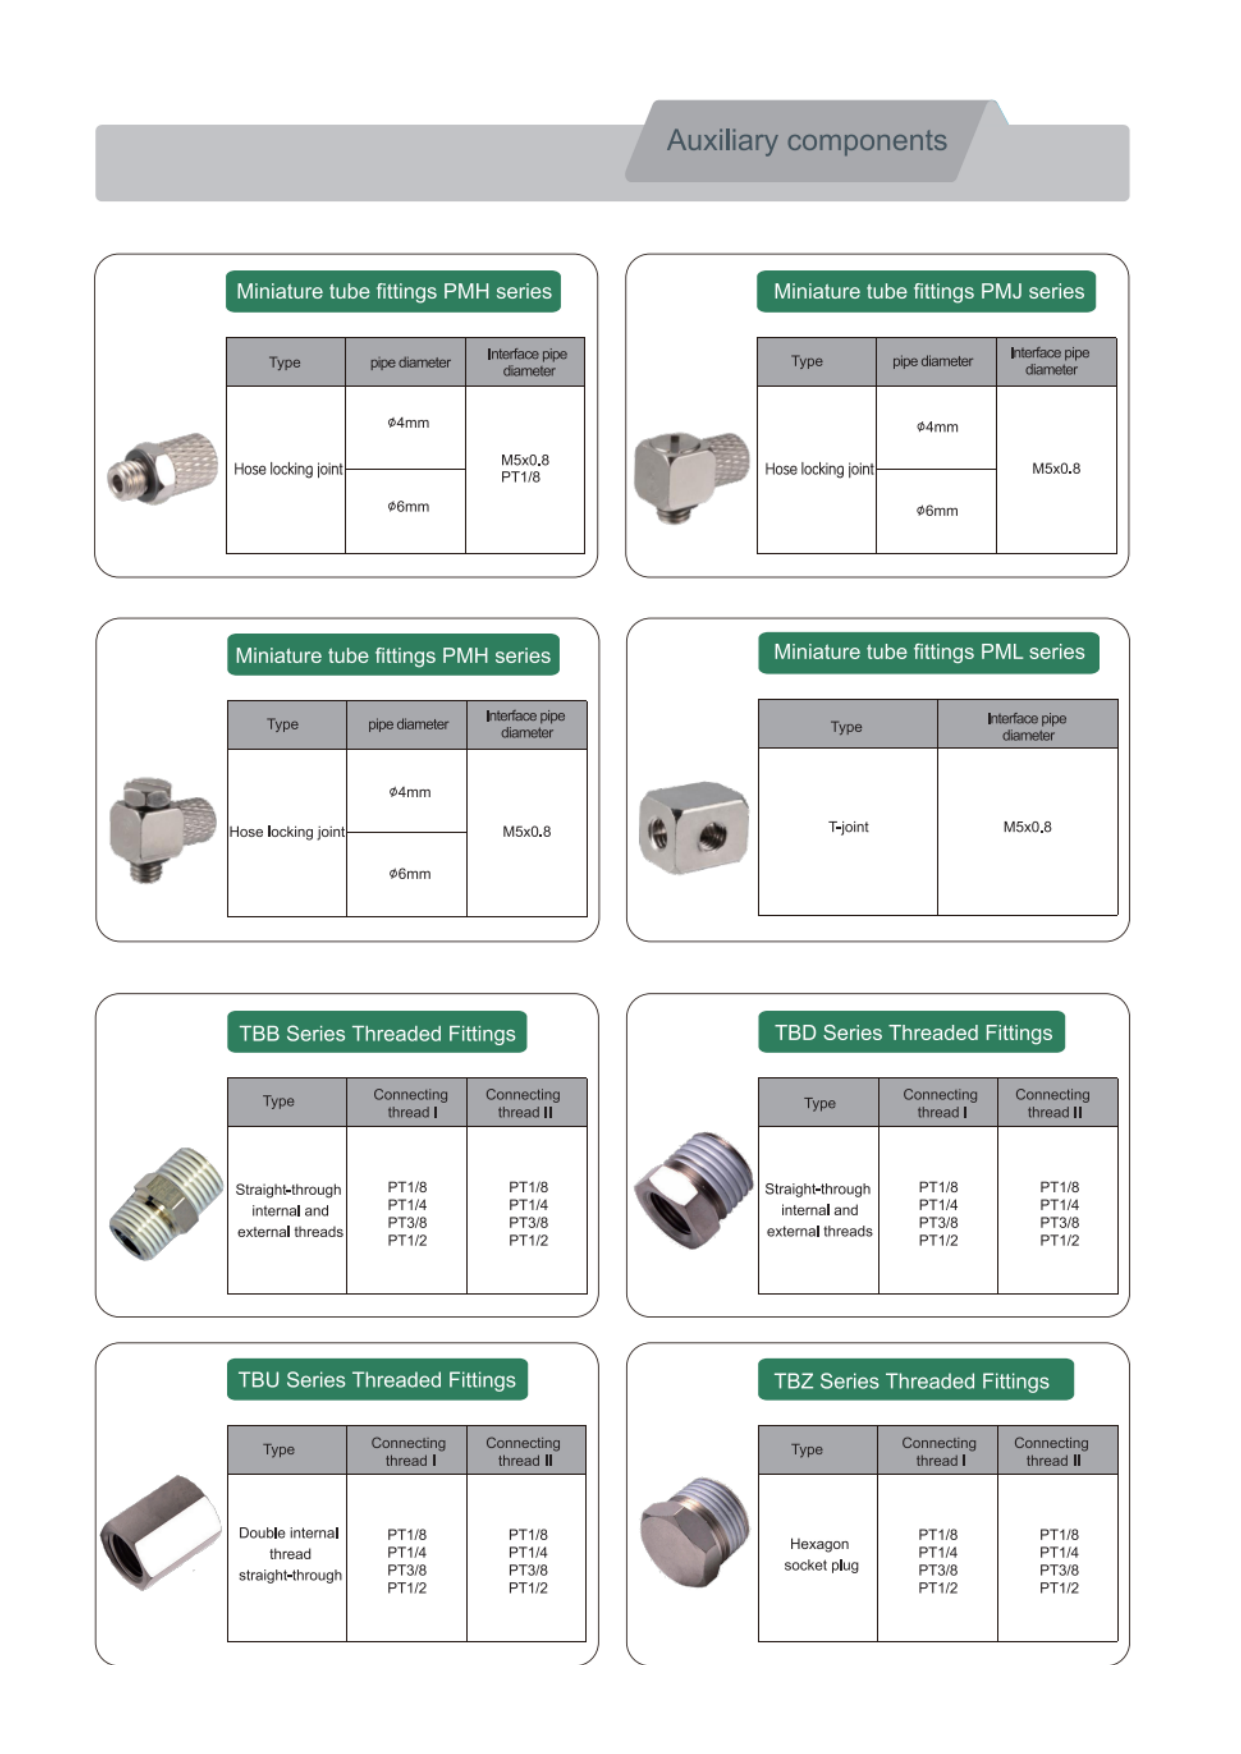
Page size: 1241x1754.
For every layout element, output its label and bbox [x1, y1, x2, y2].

picture [75, 89, 1147, 1665]
